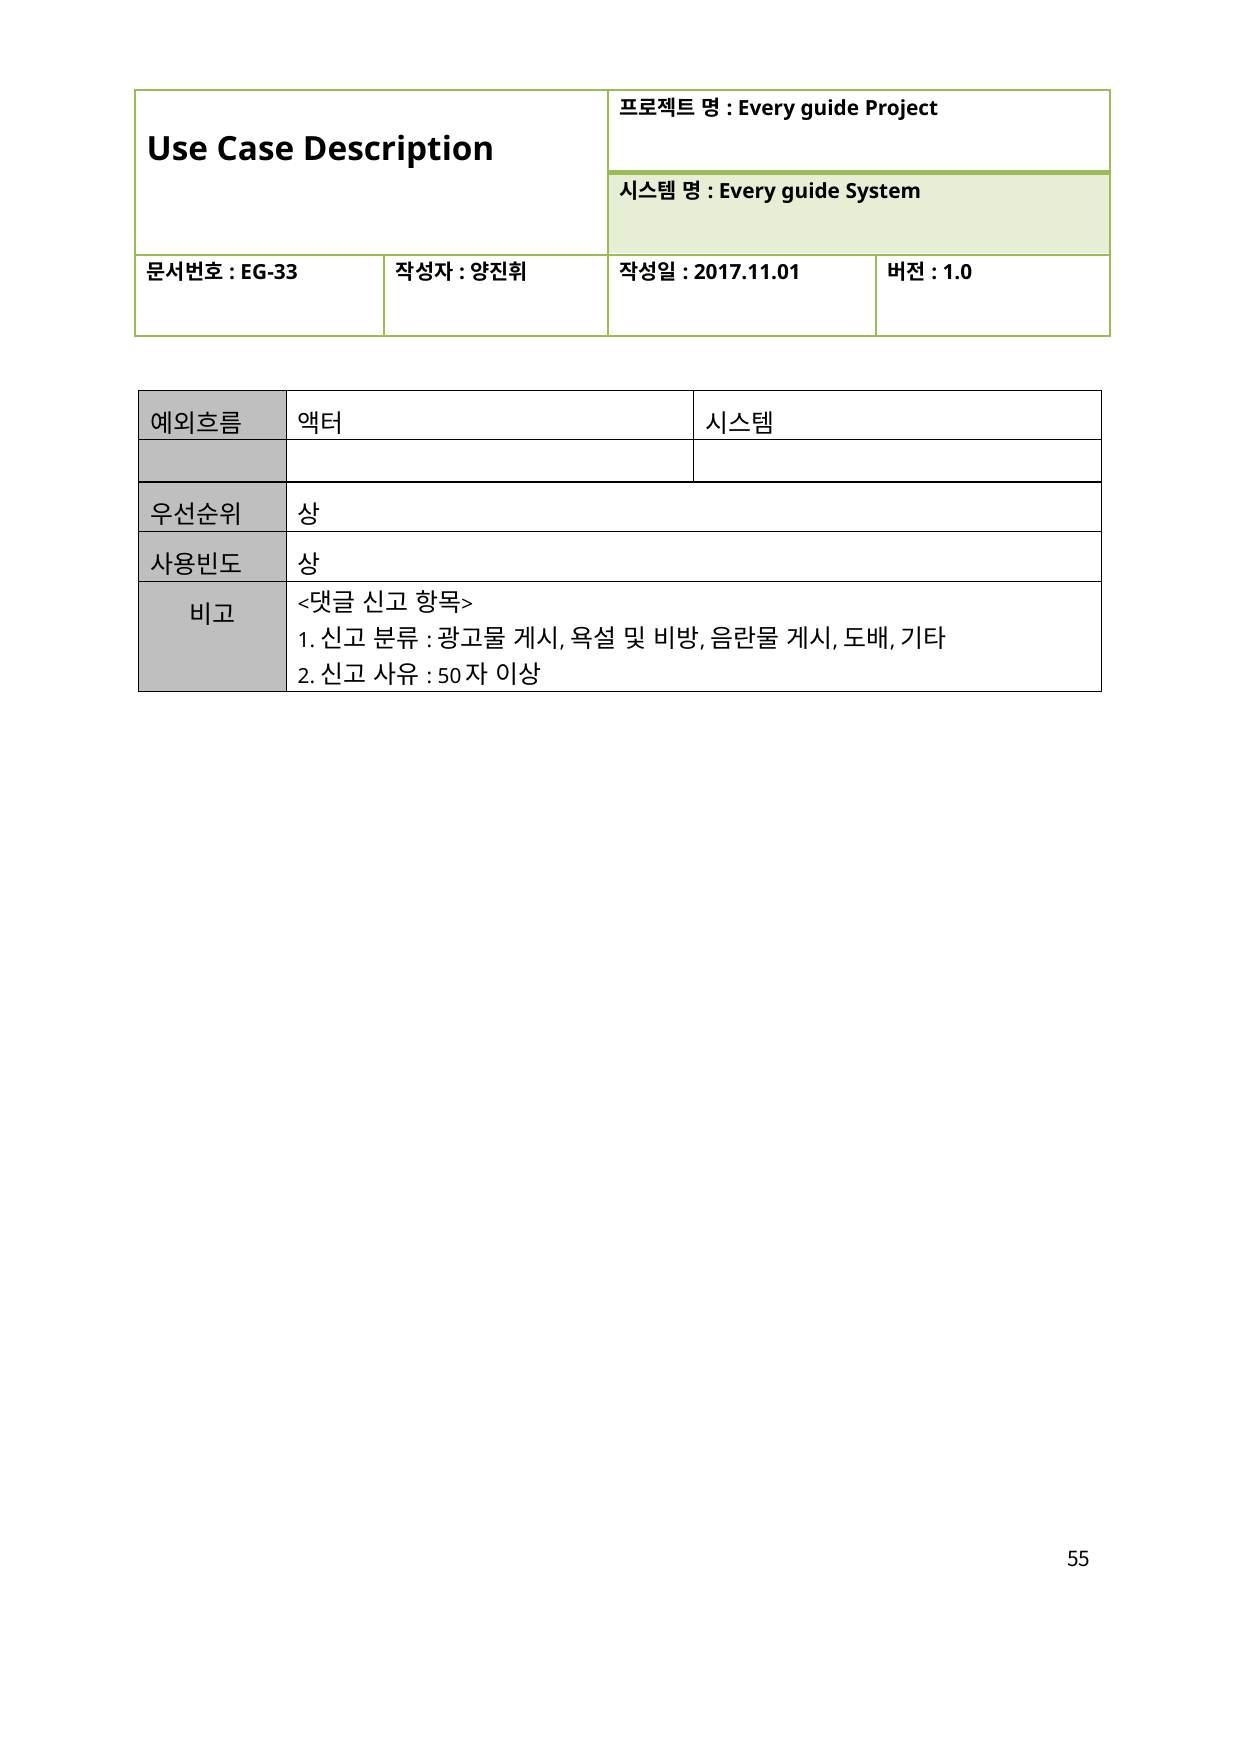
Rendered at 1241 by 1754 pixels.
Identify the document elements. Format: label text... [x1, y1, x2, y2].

table_cell 시스템 [694, 391, 1101, 439]
table_cell 사용빈도 [139, 532, 286, 581]
table_cell 예외흐름 [139, 391, 286, 439]
table_cell [694, 440, 1101, 481]
table_cell <댓글 신고 항목> 1. 신고 분류 : 광고물 게시, 욕설 및 비방, 음란물 게시, 도배, 기타 2. 신고 사유 : 50자 이상 [287, 582, 1101, 691]
table_cell [287, 440, 693, 481]
table_cell 비고 [139, 582, 286, 691]
table_cell 우선순위 [139, 483, 286, 531]
table_cell 상 [287, 483, 1101, 531]
table_cell 액터 [287, 391, 693, 439]
table_cell [139, 440, 286, 481]
table_cell 상 [287, 532, 1101, 581]
